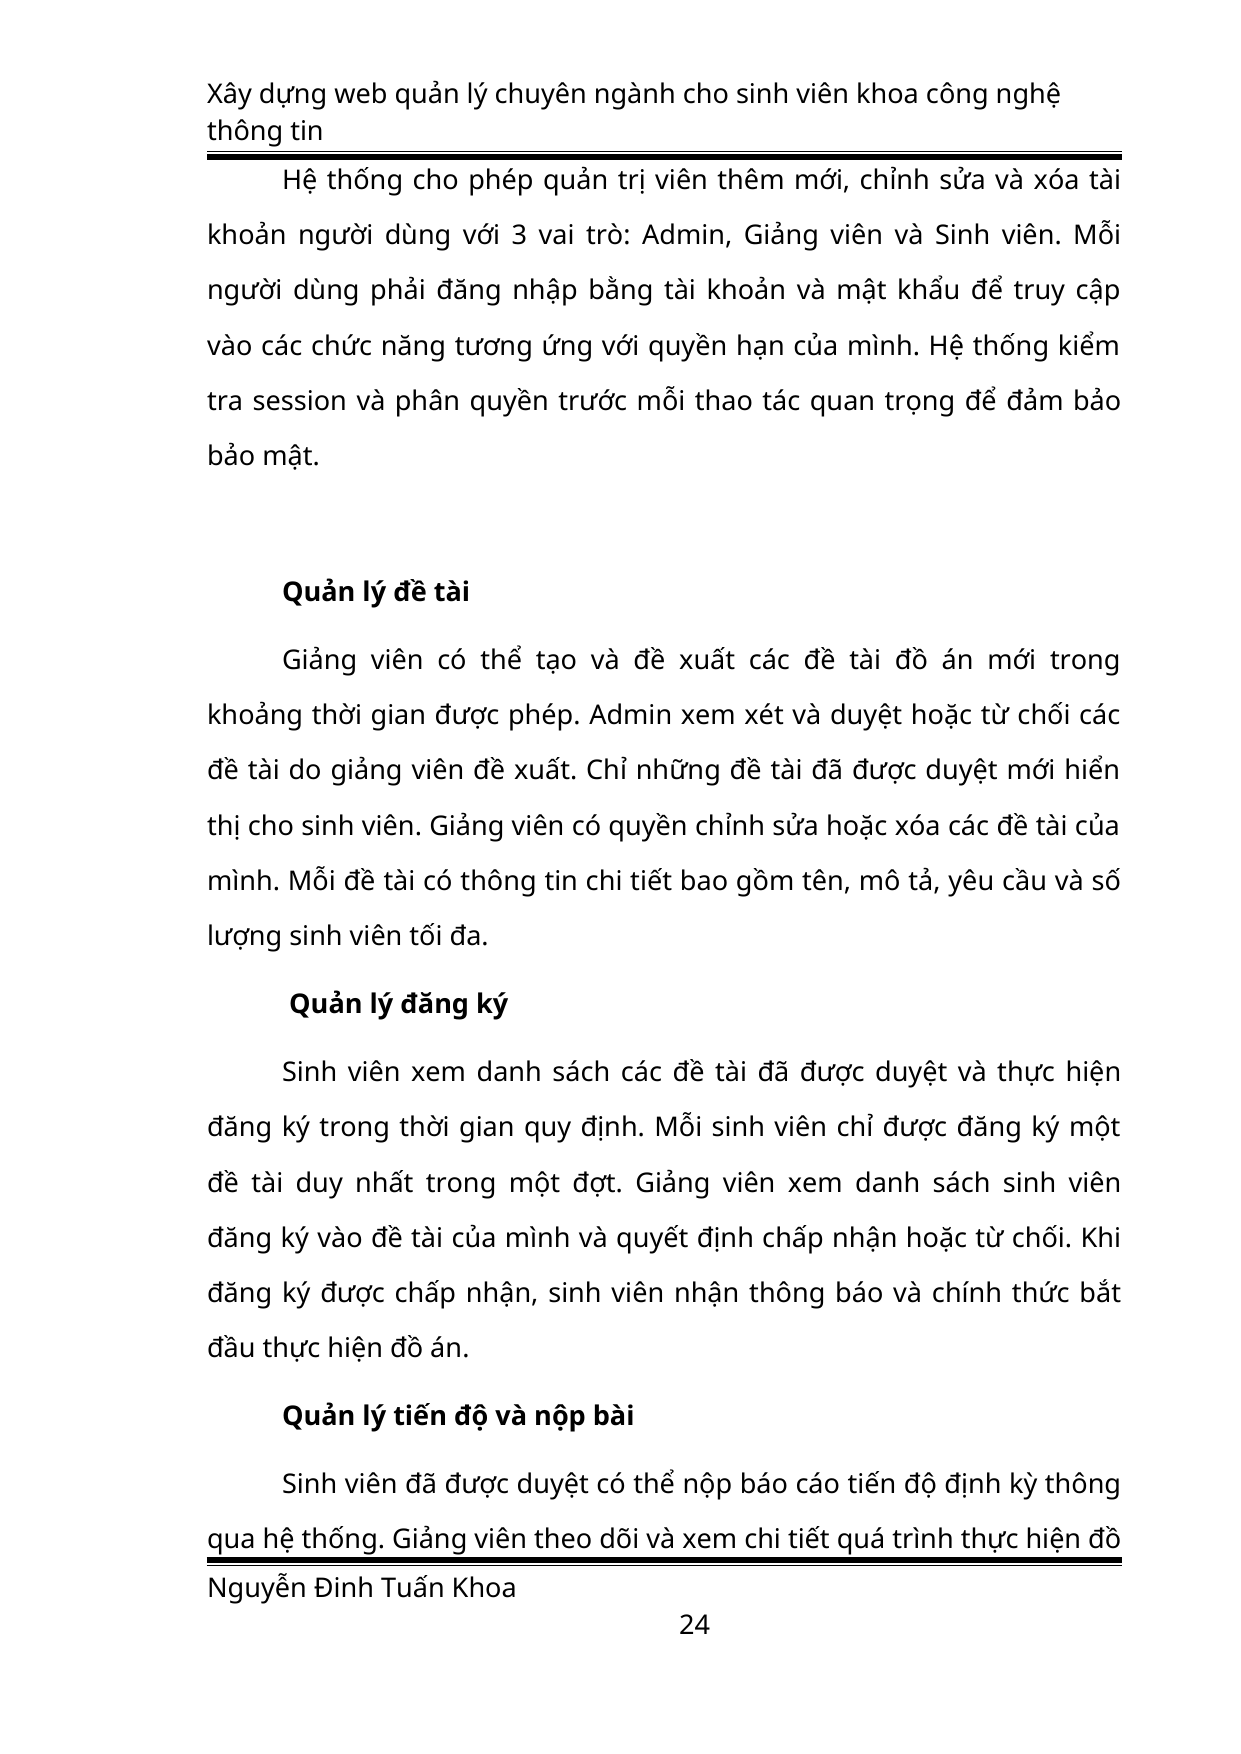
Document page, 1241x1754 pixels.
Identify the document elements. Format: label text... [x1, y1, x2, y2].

text Quản lý đăng ký [207, 984, 1122, 1021]
text Hệ thống cho phép quản trị viên thêm mới, chỉnh sửa và xóa tài khoản người dùng với 3 vai trò: Admin, Giảng viên và Sinh viên. Mỗi người dùng phải đăng nhập bằng tài khoản và mật khẩu để truy cập vào các chức năng tương ứng với quyền hạn của mình. Hệ thống kiểm tra session và phân quyền trước mỗi thao tác quan trọng để đảm bảo bảo mật. [207, 160, 1122, 474]
text Sinh viên xem danh sách các đề tài đã được duyệt và thực hiện đăng ký trong thời gian quy định. Mỗi sinh viên chỉ được đăng ký một đề tài duy nhất trong một đợt. Giảng viên xem danh sách sinh viên đăng ký vào đề tài của mình và quyết định chấp nhận hoặc từ chối. Khi đăng ký được chấp nhận, sinh viên nhận thông báo và chính thức bắt đầu thực hiện đồ án. [207, 1052, 1122, 1366]
text Quản lý đề tài [207, 572, 1122, 609]
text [207, 1464, 1122, 1557]
text Giảng viên có thể tạo và đề xuất các đề tài đồ án mới trong khoảng thời gian được phép. Admin xem xét và duyệt hoặc từ chối các đề tài do giảng viên đề xuất. Chỉ những đề tài đã được duyệt mới hiển thị cho sinh viên. Giảng viên có quyền chỉnh sửa hoặc xóa các đề tài của mình. Mỗi đề tài có thông tin chi tiết bao gồm tên, mô tả, yêu cầu và số lượng sinh viên tối đa. [207, 640, 1122, 954]
text Quản lý tiến độ và nộp bài [207, 1397, 1122, 1434]
